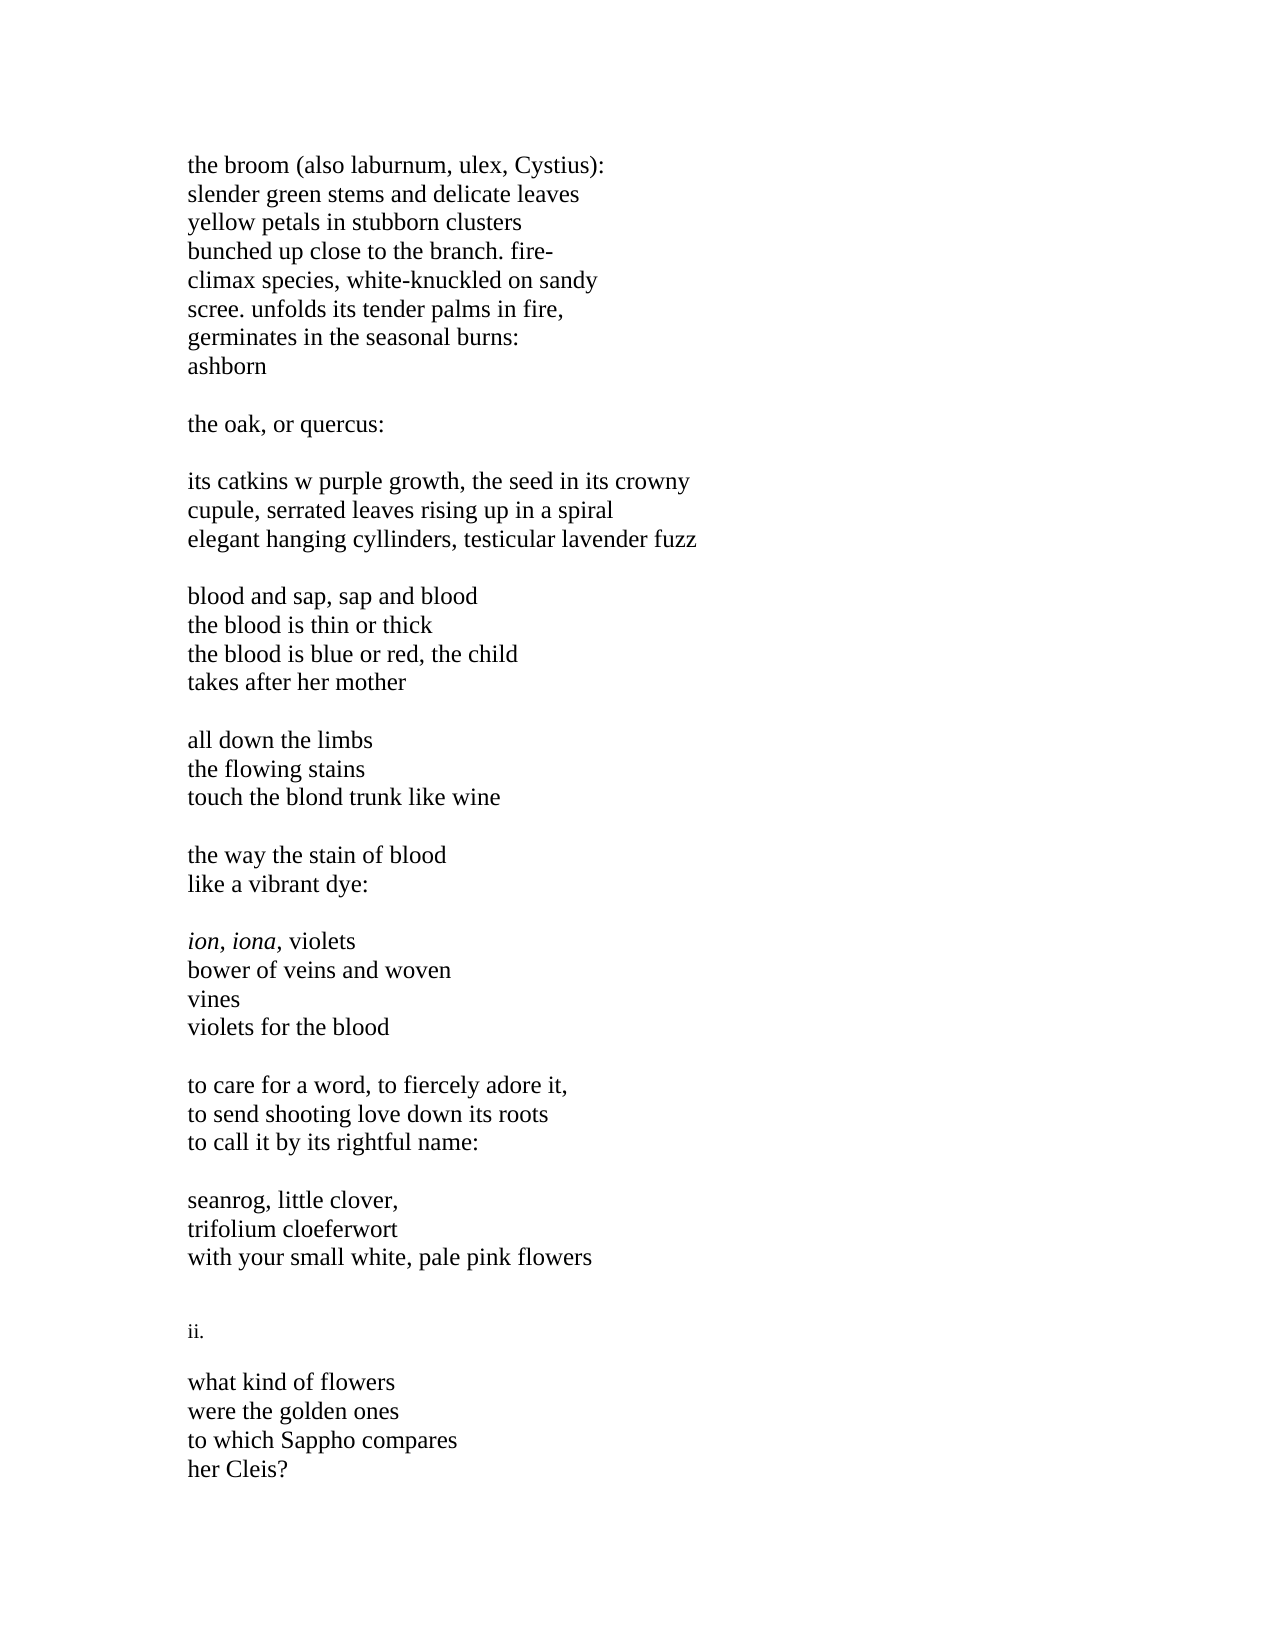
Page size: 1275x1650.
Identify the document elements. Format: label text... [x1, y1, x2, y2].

text like a vibrant dye: [187, 869, 1087, 897]
text were the golden ones [187, 1396, 1087, 1425]
text to send shooting love down its roots [187, 1099, 1087, 1127]
text to call it by its rightful name: [187, 1127, 1087, 1156]
text climax species, white-knuckled on sandy [187, 265, 1087, 294]
text blood and sap, sap and blood [187, 581, 1087, 610]
text bower of veins and woven [187, 955, 1087, 984]
text the blood is blue or red, the child [187, 639, 1087, 667]
text ion, iona, violets [187, 926, 1087, 955]
text the blood is thin or thick [187, 610, 1087, 639]
text all down the limbs [187, 725, 1087, 754]
text to which Sappho compares [187, 1425, 1087, 1454]
text its catkins w purple growth, the seed in its crowny [187, 466, 1087, 495]
text to care for a word, to fiercely adore it, [187, 1070, 1087, 1099]
text scree. unfolds its tender palms in fire, [187, 294, 1087, 322]
text ii. [187, 1319, 1087, 1343]
text violets for the blood [187, 1012, 1087, 1041]
text bunched up close to the branch. fire- [187, 236, 1087, 265]
text yellow petals in stubborn clusters [187, 207, 1087, 236]
text cupule, serrated leaves rising up in a spiral [187, 495, 1087, 524]
text the broom (also laburnum, ulex, Cystius): [187, 150, 1087, 179]
text germinates in the seasonal burns: [187, 322, 1087, 351]
text slender green stems and delicate leaves [187, 179, 1087, 207]
text touch the blond trunk like wine [187, 782, 1087, 811]
text the oak, or quercus: [187, 409, 1087, 437]
text seanrog, little clover, [187, 1185, 1087, 1214]
text vines [187, 984, 1087, 1012]
text trifolium cloeferwort [187, 1214, 1087, 1242]
text elegant hanging cyllinders, testicular lavender fuzz [187, 524, 1087, 552]
text the flowing stains [187, 754, 1087, 782]
text ashborn [187, 351, 1087, 380]
text the way the stain of blood [187, 840, 1087, 869]
text her Cleis? [187, 1454, 1087, 1482]
text takes after her mother [187, 667, 1087, 696]
text what kind of flowers [187, 1367, 1087, 1396]
text with your small white, pale pink flowers [187, 1242, 1087, 1271]
